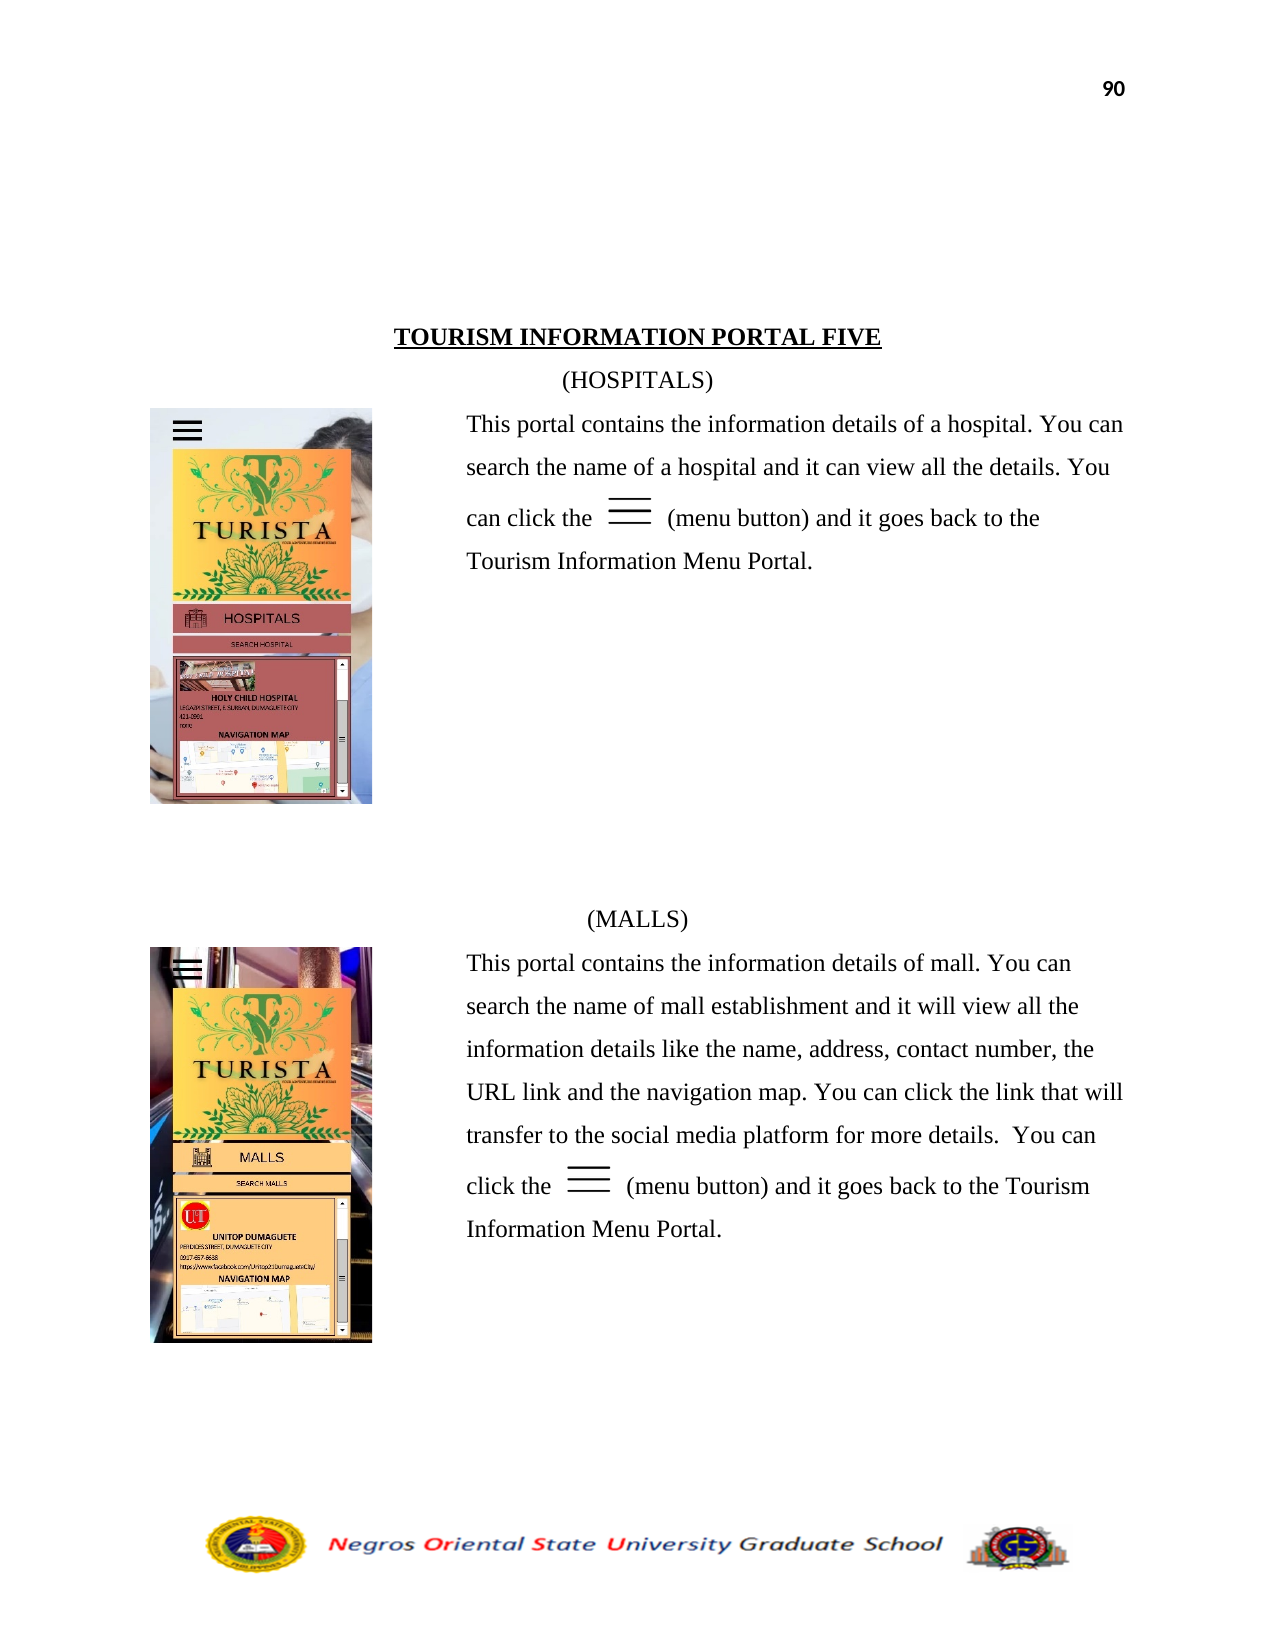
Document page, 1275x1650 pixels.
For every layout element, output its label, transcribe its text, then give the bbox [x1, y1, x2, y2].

text TOURISM INFORMATION PORTAL SIX [150, 589, 1125, 890]
text (MALLS) [150, 904, 1125, 933]
text TOURISM INFORMATION PORTAL FIVE [150, 322, 1125, 351]
picture [202, 1513, 1073, 1577]
list This portal contains the information details of a hospital. You can search the name of a hospital and it can view all the details. You can click the (menu button) and it goes back to the Tourism Information Menu Portal. [373, 409, 1125, 575]
picture [557, 1163, 620, 1195]
picture [598, 494, 661, 527]
text (HOSPITALS) [150, 366, 1125, 394]
list This portal contains the information details of mall. You can search the name of mall establishment and it will view all the information details like the name, address, contact number, the URL link and the navigation map. You can click the link that will transfer to the social media platform for more details. You can click the (menu button) and it goes back to the Tourism Information Menu Portal. [373, 948, 1125, 1243]
picture [150, 947, 373, 1343]
picture [150, 408, 373, 804]
